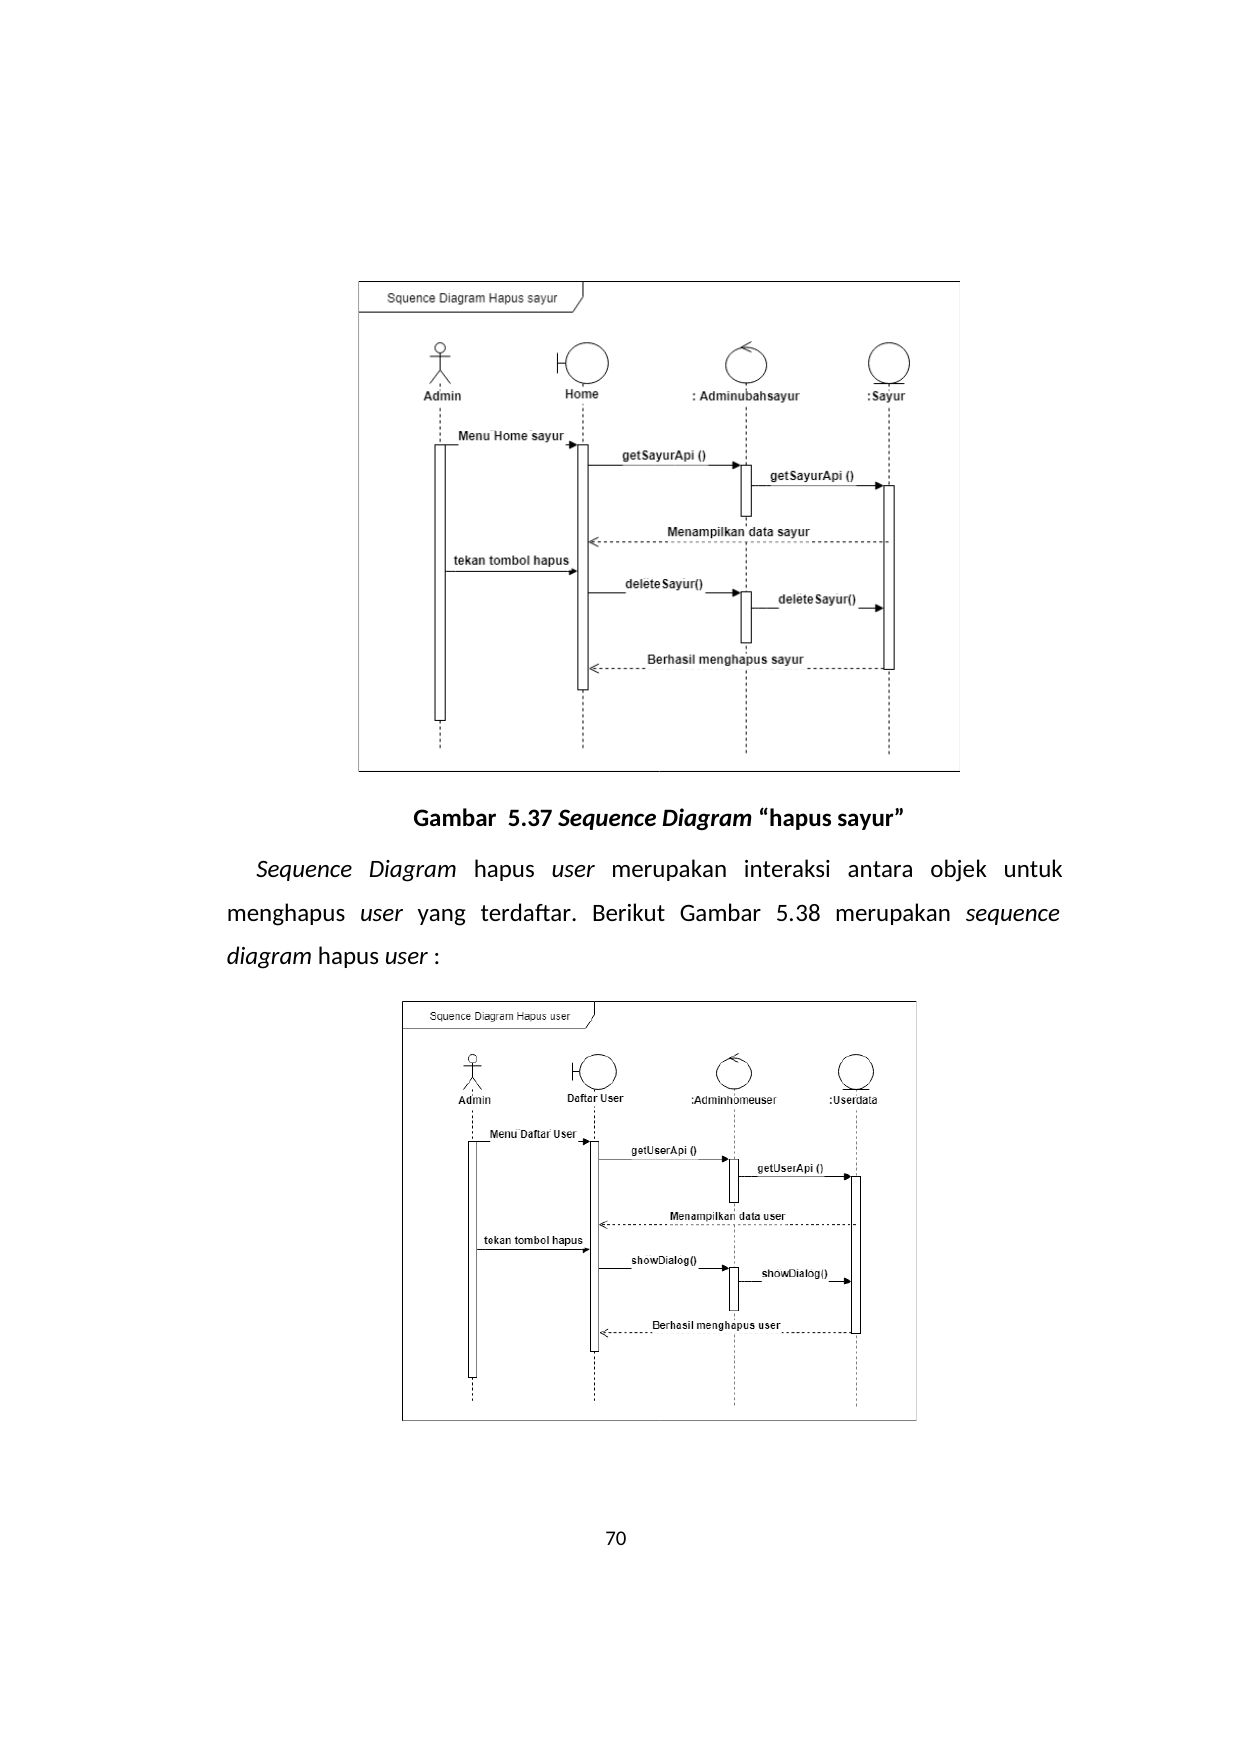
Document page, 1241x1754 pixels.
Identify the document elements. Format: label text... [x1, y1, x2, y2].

picture [358, 281, 960, 772]
subtitle Gambar 5.37 Sequence Diagram “hapus sayur” [226, 802, 1092, 832]
picture [402, 1001, 917, 1421]
text Sequence Diagram hapus user merupakan interaksi antara objek untuk menghapus user yang terdaftar. Berikut Gambar 5.38 merupakan sequence diagram hapus user : [227, 853, 1062, 971]
